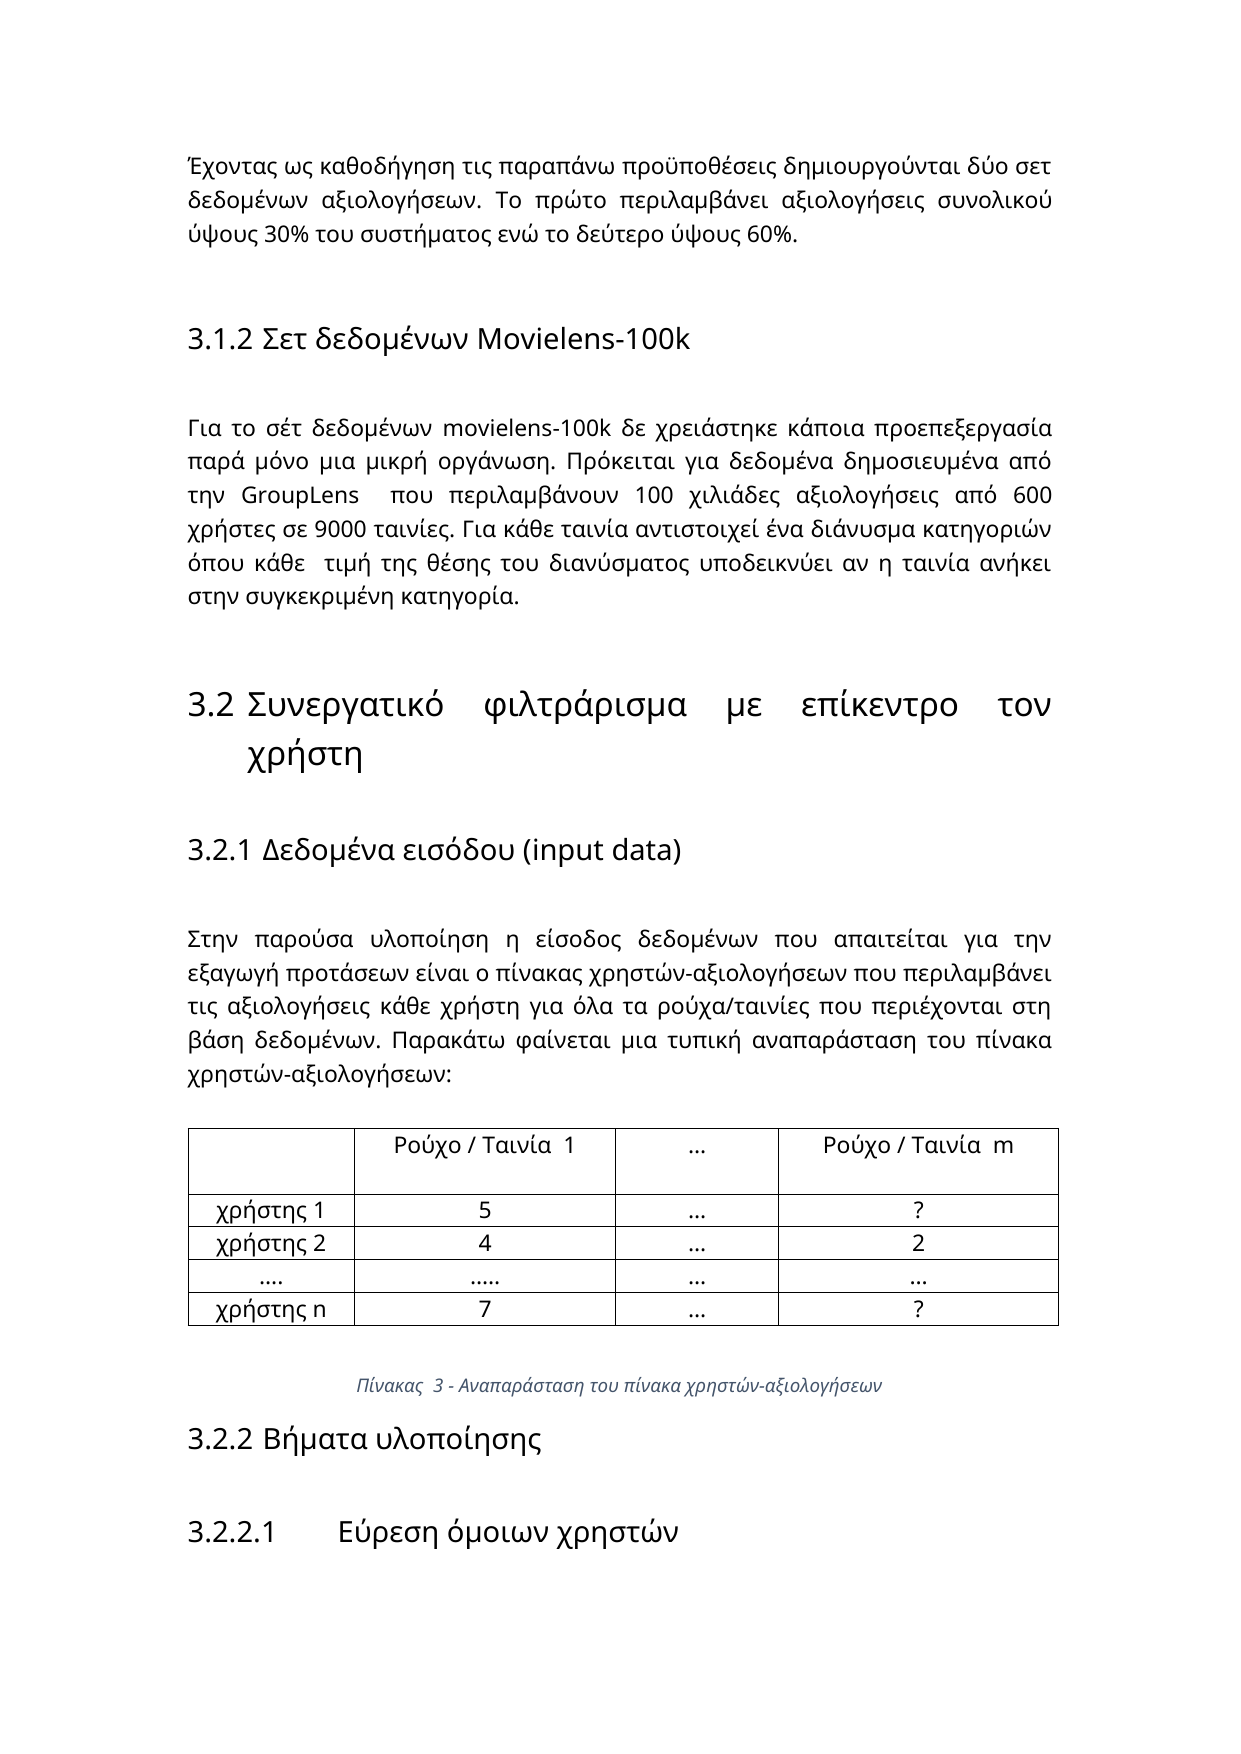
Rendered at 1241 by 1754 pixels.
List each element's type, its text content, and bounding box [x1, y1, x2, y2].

table_cell … [616, 1260, 778, 1292]
text Έχοντας ως καθοδήγηση τις παραπάνω προϋποθέσεις δημιουργούνται δύο σετ δεδομένων αξιολογήσεων. To πρώτο περιλαμβάνει αξιολογήσεις συνολικού ύψους 30% του συστήματος ενώ το δεύτερο ύψους 60%. [187, 150, 1053, 249]
table_cell 2 [779, 1227, 1058, 1259]
table_cell 7 [355, 1293, 615, 1325]
text Στην παρούσα υλοποίηση η είσοδος δεδομένων που απαιτείται για την εξαγωγή προτάσεων είναι ο πίνακας χρηστών-αξιολογήσεων που περιλαμβάνει τις αξιολογήσεις κάθε χρήστη για όλα τα ρούχα/ταινίες που περιέχονται στη βάση δεδομένων. Παρακάτω φαίνεται μια τυπική αναπαράσταση του πίνακα χρηστών-αξιολογήσεων: [187, 923, 1053, 1089]
table_cell ….. [355, 1260, 615, 1292]
table_header Ρούχο / Ταινία m [779, 1129, 1058, 1193]
subtitle Εύρεση όμοιων χρηστών [187, 1512, 1053, 1551]
table_cell … [616, 1195, 778, 1226]
subtitle Δεδομένα εισόδου (input data) [187, 829, 1053, 869]
table_cell χρήστης n [189, 1293, 354, 1325]
table_cell …. [189, 1260, 354, 1292]
table_cell ? [779, 1293, 1058, 1325]
table_cell 4 [355, 1227, 615, 1259]
subtitle Σετ δεδομένων Movielens-100k [187, 318, 1053, 358]
subtitle Βήματα υλοποίησης [187, 1418, 1053, 1458]
subtitle Συνεργατικό φιλτράρισμα με επίκεντρο τον χρήστη [187, 681, 1053, 776]
table_cell … [616, 1293, 778, 1325]
table_cell … [779, 1260, 1058, 1292]
table_cell ? [779, 1195, 1058, 1226]
table_header … [616, 1129, 778, 1193]
text Πίνακας - Αναπαράσταση του πίνακα χρηστών-αξιολογήσεων [187, 1372, 1053, 1398]
table_header Ρούχο / Ταινία 1 [355, 1129, 615, 1193]
table_cell χρήστης 1 [189, 1195, 354, 1226]
table_cell 5 [355, 1195, 615, 1226]
text Για το σέτ δεδομένων movielens-100k δε χρειάστηκε κάποια προεπεξεργασία παρά μόνο μια μικρή οργάνωση. Πρόκειται για δεδομένα δημοσιευμένα από την GroupLens που περιλαμβάνουν 100 χιλιάδες αξιολογήσεις από 600 χρήστες σε 9000 ταινίες. Για κάθε ταινία αντιστοιχεί ένα διάνυσμα κατηγοριών όπου κάθε τιμή της θέσης του διανύσματος υποδεικνύει αν η ταινία ανήκει στην συγκεκριμένη κατηγορία. [187, 412, 1053, 612]
table_cell χρήστης 2 [189, 1227, 354, 1259]
table_cell … [616, 1227, 778, 1259]
table_header [189, 1129, 354, 1193]
